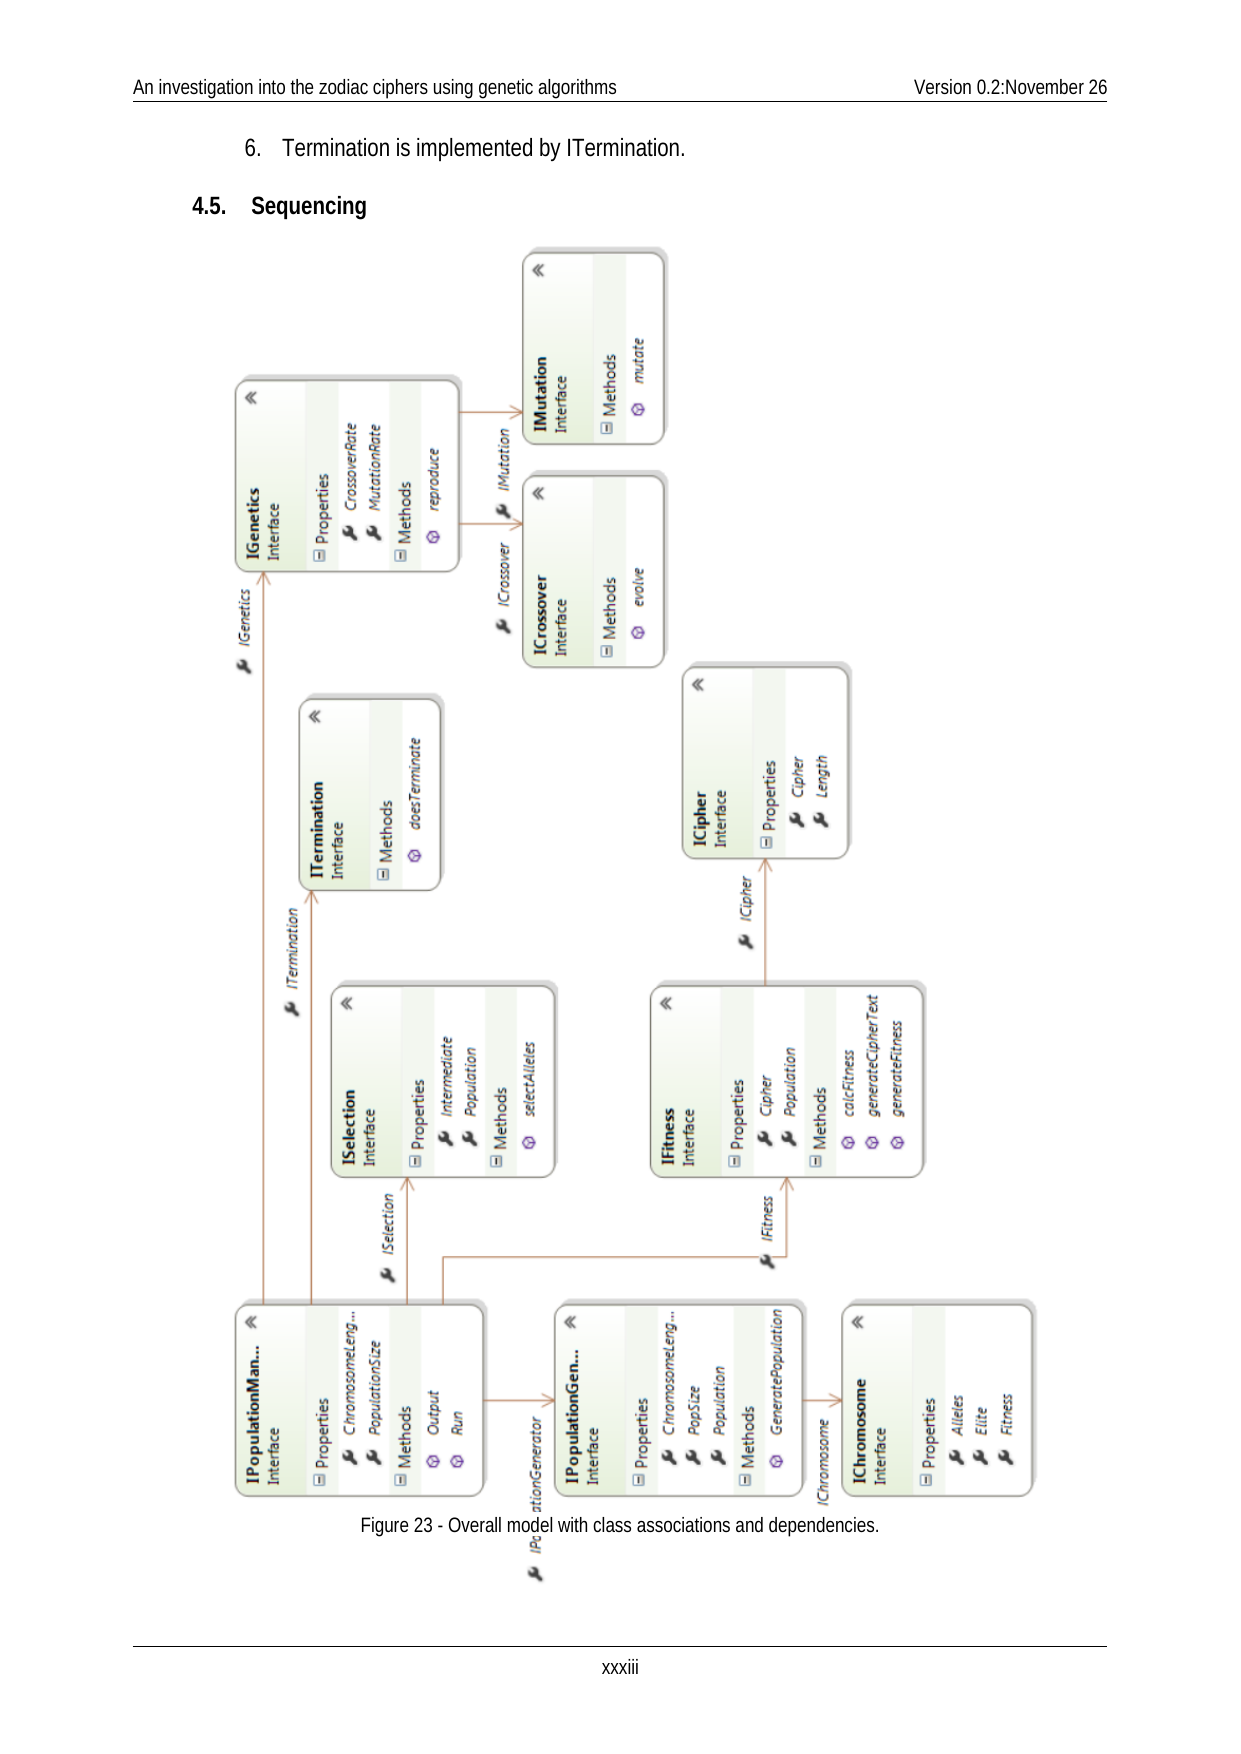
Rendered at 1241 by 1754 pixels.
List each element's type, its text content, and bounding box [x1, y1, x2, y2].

picture [222, 1536, 1043, 1596]
subtitle Sequencing [192, 191, 1107, 219]
picture [222, 243, 1043, 1512]
list Termination is implemented by ITermination. [244, 133, 1107, 162]
